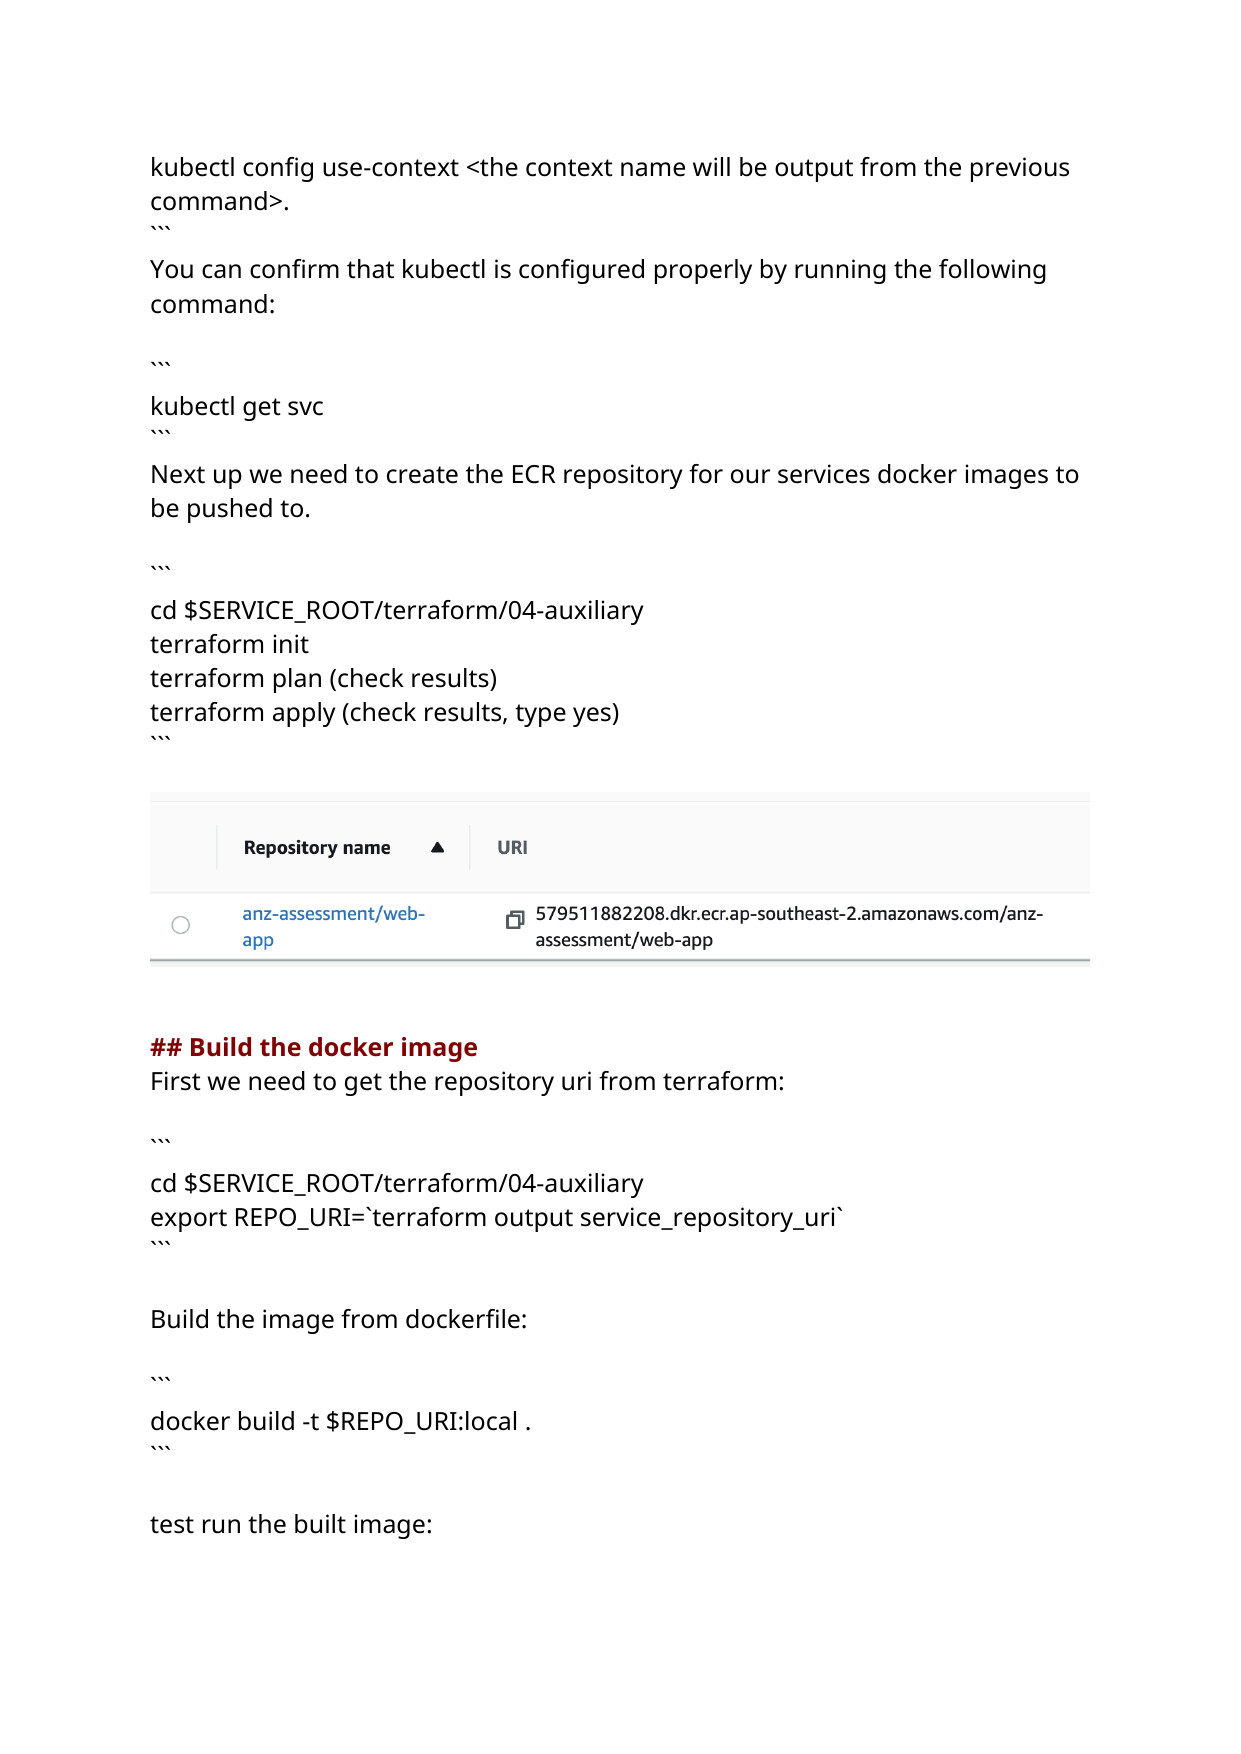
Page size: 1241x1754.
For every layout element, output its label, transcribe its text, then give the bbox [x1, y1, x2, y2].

text First we need to get the repository uri from terraform: [150, 1063, 1090, 1097]
text kubectl get svc [150, 388, 1090, 422]
text cd $SERVICE_ROOT/terraform/04-auxiliary [150, 593, 1090, 627]
text terraform plan (check results) [150, 661, 1090, 695]
text ``` [150, 1370, 1090, 1404]
text test run the built image: [150, 1506, 1090, 1540]
text ``` [150, 559, 1090, 593]
text Build the image from dockerfile: [150, 1302, 1090, 1336]
text ``` [150, 354, 1090, 388]
text ``` [150, 729, 1090, 763]
text export REPO_URI=`terraform output service_repository_uri` [150, 1200, 1090, 1234]
text ``` [150, 422, 1090, 457]
text ``` [150, 1438, 1090, 1472]
text cd $SERVICE_ROOT/terraform/04-auxiliary [150, 1166, 1090, 1200]
text ``` [150, 1132, 1090, 1166]
text Next up we need to create the ECR repository for our services docker images to be pushed to. [150, 457, 1090, 525]
text docker build -t $REPO_URI:local . [150, 1404, 1090, 1438]
picture [150, 792, 1091, 967]
text terraform apply (check results, type yes) [150, 695, 1090, 729]
text ``` [150, 1234, 1090, 1268]
text You can confirm that kubectl is configured properly by running the following command: [150, 252, 1090, 320]
text terraform init [150, 627, 1090, 661]
text ## Build the docker image [150, 1029, 1090, 1063]
text ``` [150, 218, 1090, 252]
text kubectl config use-context <the context name will be output from the previous command>. [150, 150, 1090, 218]
